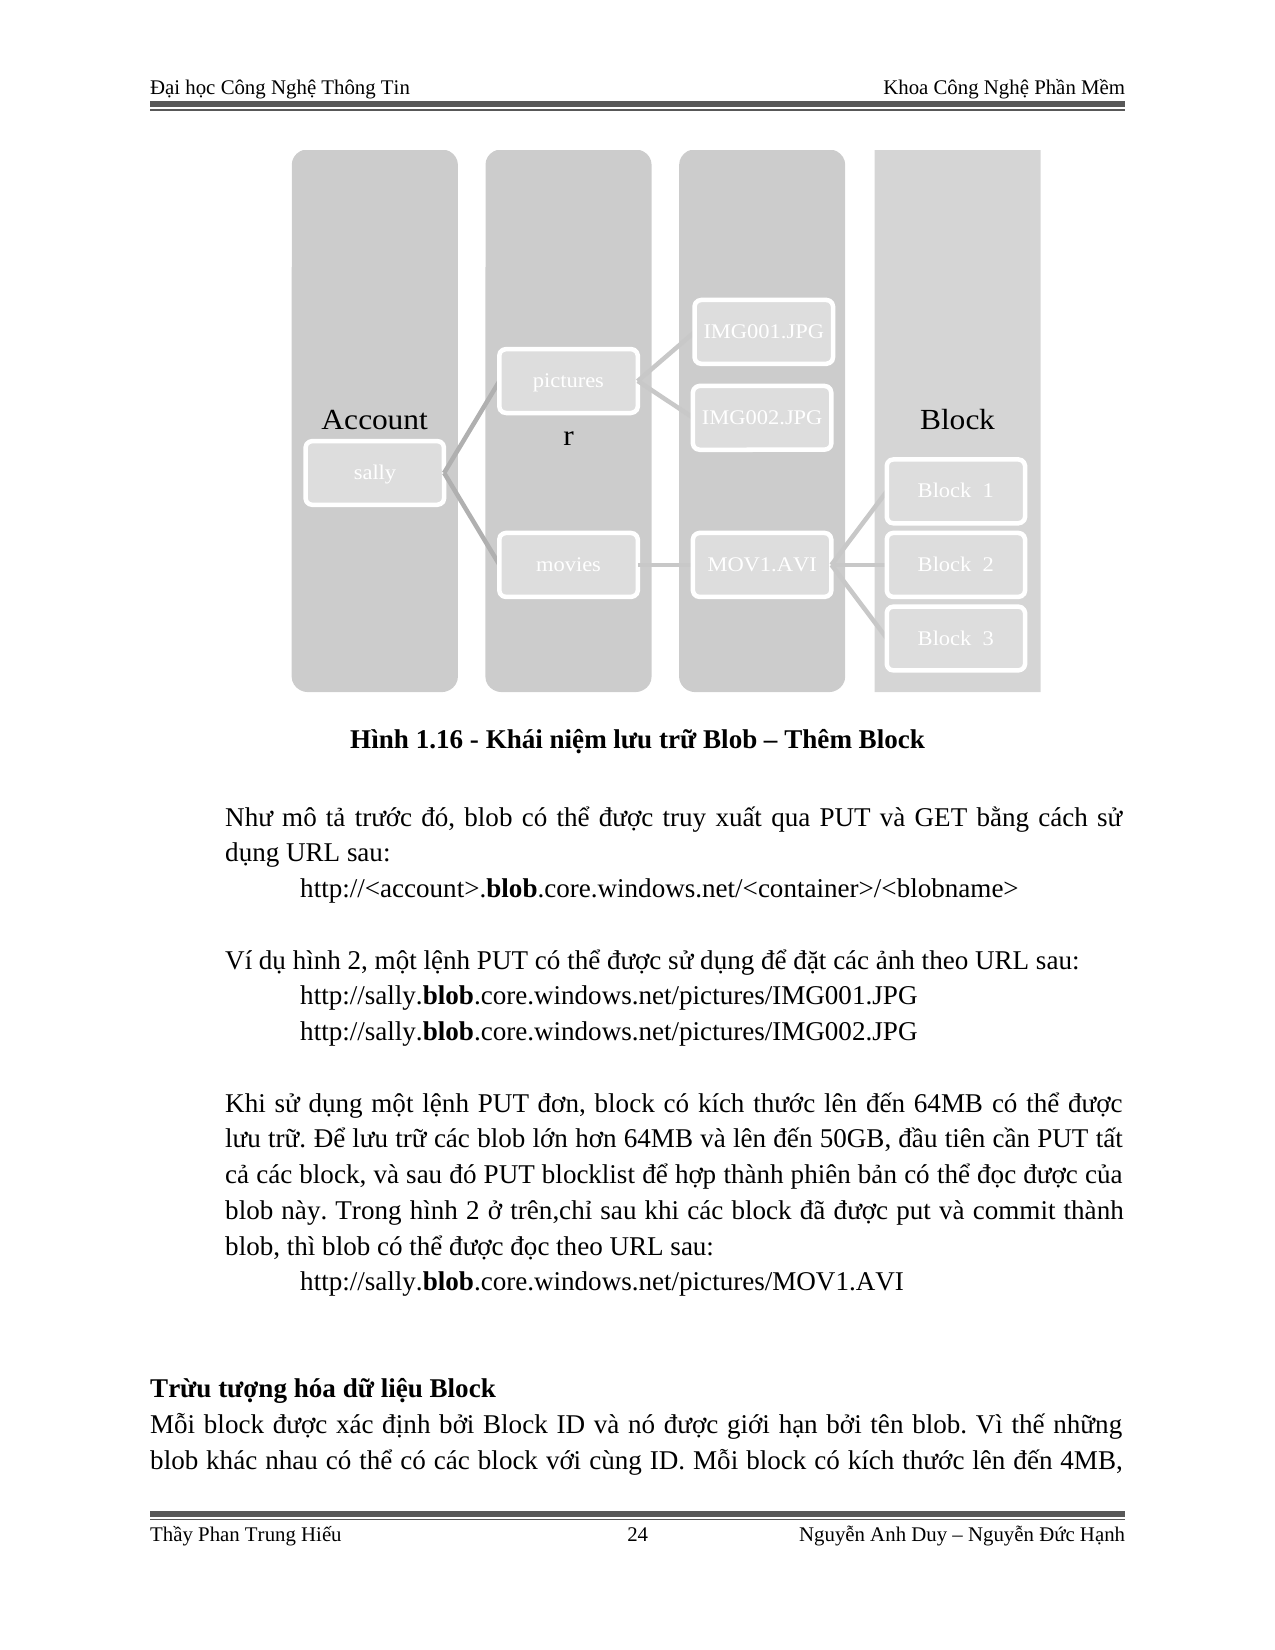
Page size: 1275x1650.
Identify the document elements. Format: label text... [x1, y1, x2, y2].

subtitle Hình 1.16 - Khái niệm lưu trữ Blob – Thêm Block [150, 723, 1125, 754]
text Ví dụ hình 2, một lệnh PUT có thể được sử dụng để đặt các ảnh theo URL sau: [225, 944, 1125, 975]
text Khi sử dụng một lệnh PUT đơn, block có kích thước lên đến 64MB có thể được lưu trữ. Để lưu trữ các blob lớn hơn 64MB và lên đến 50GB, đầu tiên cần PUT tất cả các block, và sau đó PUT blocklist để hợp thành phiên bản có thể đọc được của blob này. Trong hình 2 ở trên,chỉ sau khi các block đã được put và commit thành blob, thì blob có thể được đọc theo URL sau: [225, 1225, 1125, 1261]
text Như mô tả trước đó, blob có thể được truy xuất qua PUT và GET bằng cách sử dụng URL sau: [225, 801, 1125, 868]
text http://sally.blob.core.windows.net/pictures/IMG002.JPG [225, 1015, 1125, 1046]
text http://sally.blob.core.windows.net/pictures/MOV1.AVI [225, 1265, 1125, 1296]
text http://<account>.blob.core.windows.net/<container>/<blobname> [225, 872, 1125, 903]
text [150, 1408, 1125, 1475]
text Trừu tượng hóa dữ liệu Block [150, 1372, 1125, 1404]
text Khi sử dụng một lệnh PUT đơn, block có kích thước lên đến 64MB có thể được lưu trữ. Để lưu trữ các blob lớn hơn 64MB và lên đến 50GB, đầu tiên cần PUT tất cả các block, và sau đó PUT blocklist để hợp thành phiên bản có thể đọc được của blob này. Trong hình 2 ở trên,chỉ sau khi các block đã được put và commit thành blob, thì blob có thể được đọc theo URL sau: [225, 1087, 1125, 1158]
text http://sally.blob.core.windows.net/pictures/IMG001.JPG [225, 979, 1125, 1011]
